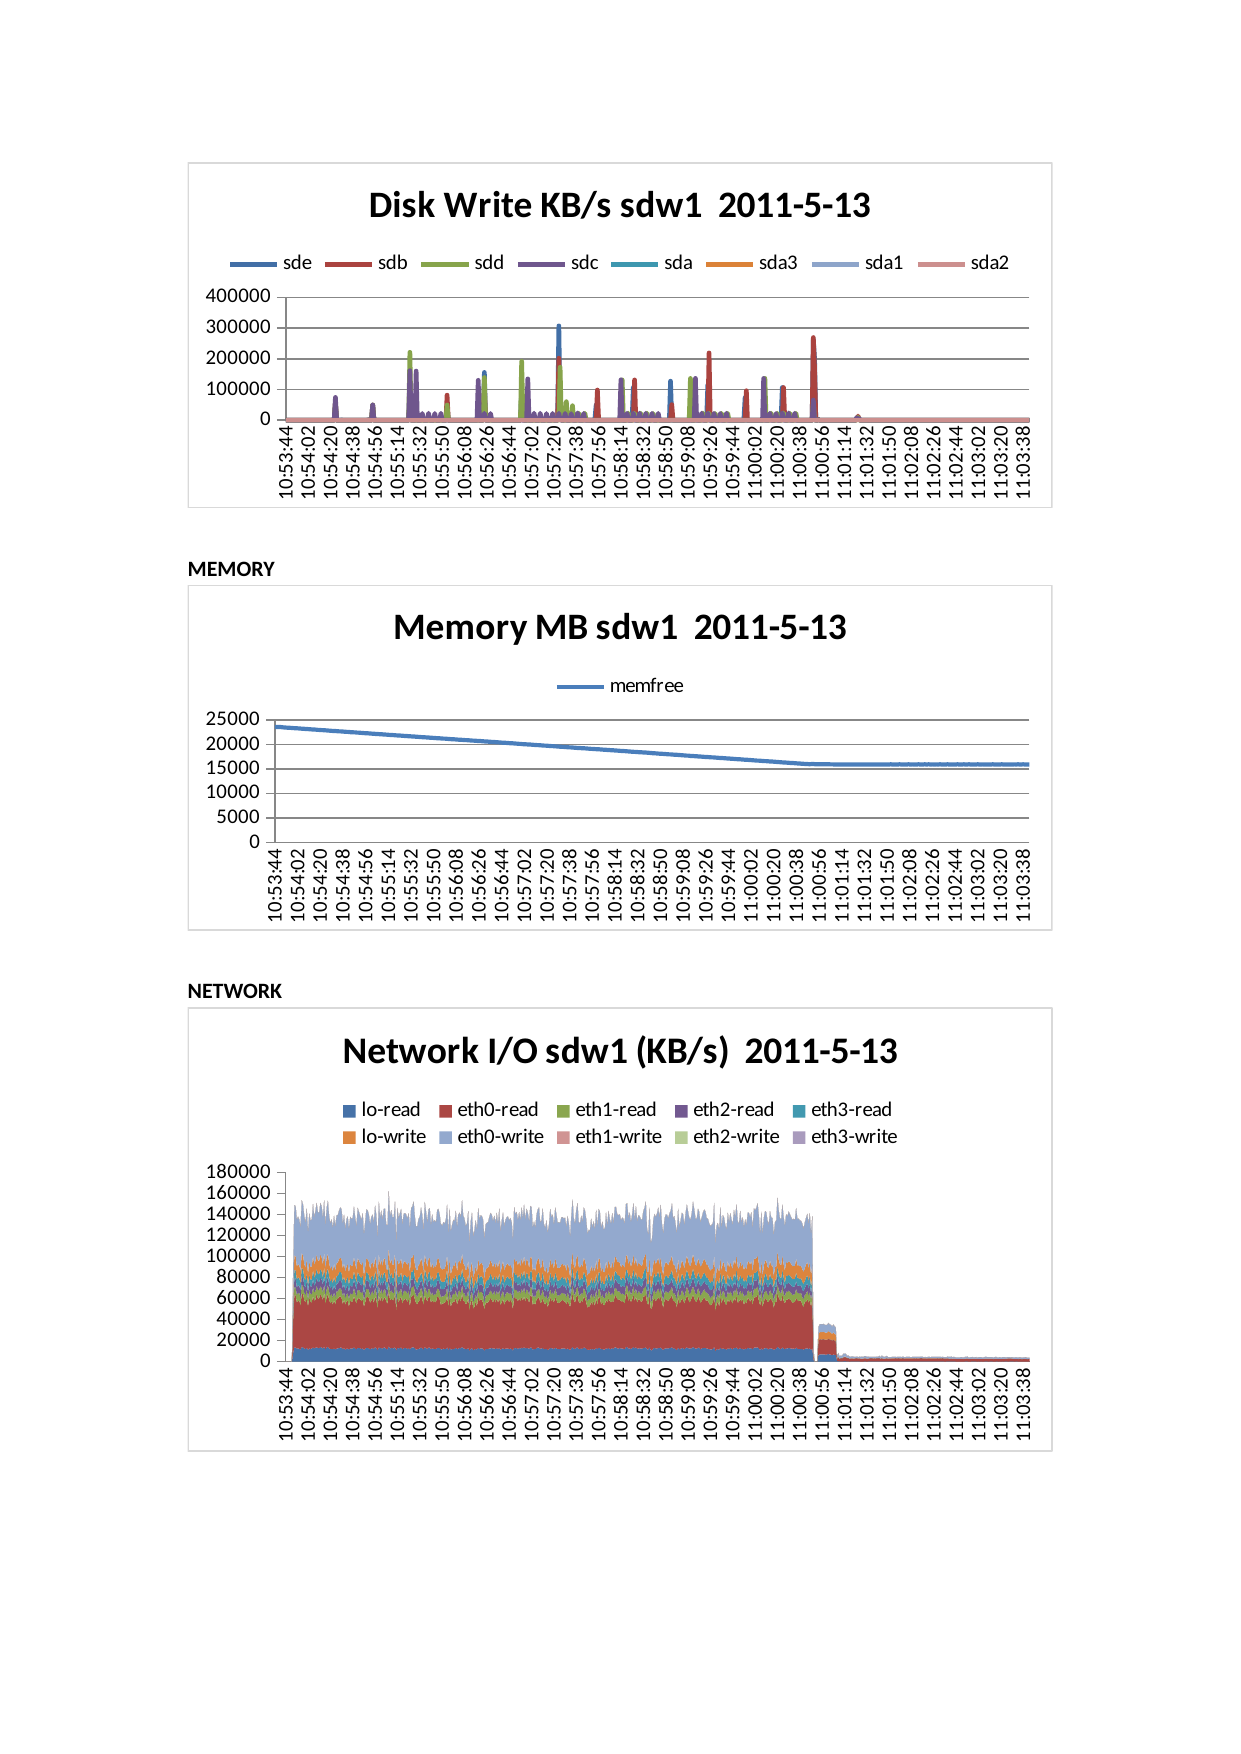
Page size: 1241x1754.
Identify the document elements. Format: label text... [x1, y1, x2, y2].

text NETWORK [187, 974, 1053, 1007]
text MEMORY [187, 552, 1053, 584]
